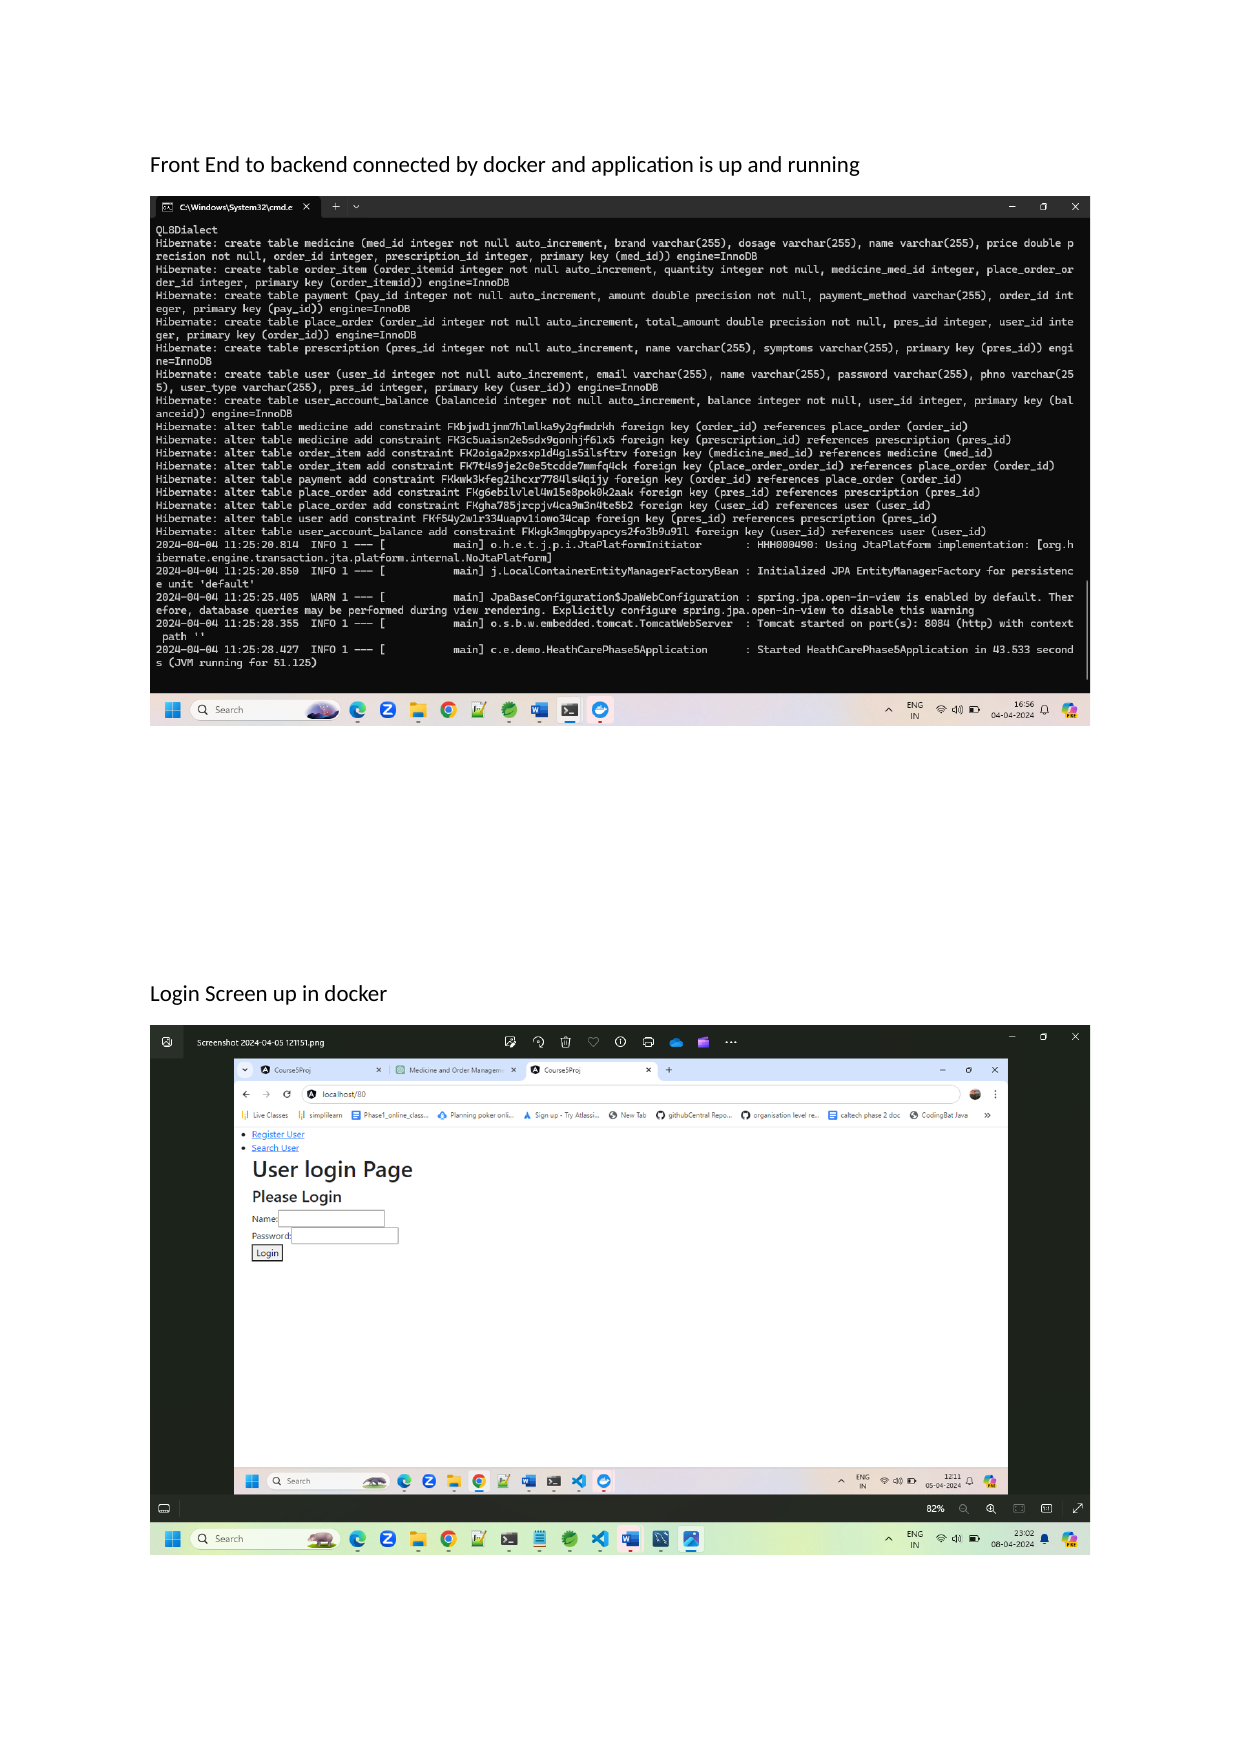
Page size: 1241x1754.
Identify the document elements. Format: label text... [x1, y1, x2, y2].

text Front End to backend connected by docker and application is up and running [150, 150, 1090, 178]
text Login Screen up in docker [150, 979, 1090, 1007]
picture [150, 196, 1091, 726]
picture [150, 1025, 1091, 1555]
